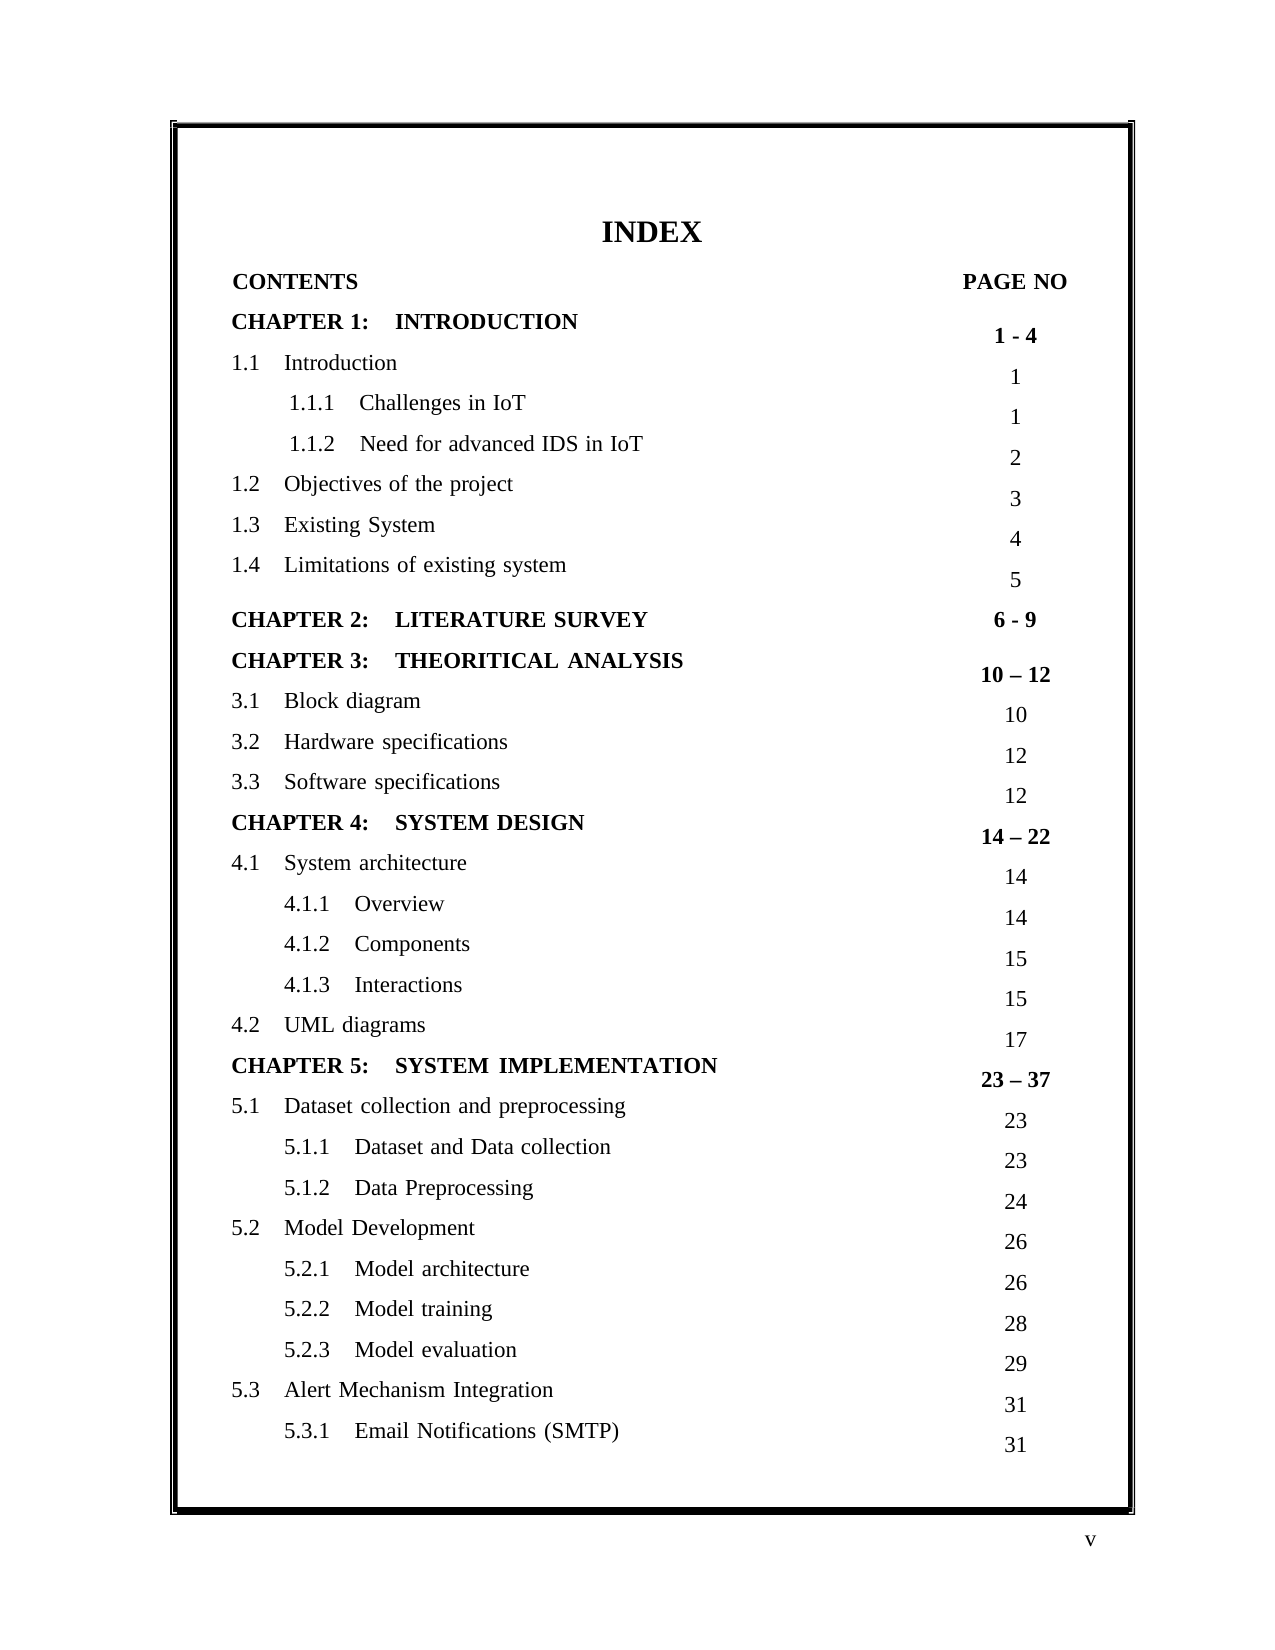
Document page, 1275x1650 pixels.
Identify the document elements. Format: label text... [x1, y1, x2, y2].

list System architecture [231, 849, 726, 876]
text 3 [942, 485, 1089, 511]
list Hardware specifications [231, 728, 726, 754]
subtitle CHAPTER 2: LITERATURE SURVEY 6 - 9 [231, 606, 1119, 632]
text 23 [1002, 1107, 1029, 1133]
text 10 [1002, 701, 1029, 728]
list Data Preprocessing [284, 1174, 726, 1200]
list Alert Mechanism Integration [231, 1376, 726, 1403]
list Need for advanced IDS in IoT [289, 430, 648, 456]
text 31 [1002, 1431, 1029, 1457]
list Objectives of the project [231, 471, 648, 497]
subtitle 14 – 22 [978, 823, 1053, 849]
text CHAPTER 1: INTRODUCTION [231, 308, 648, 334]
list Components [284, 930, 726, 957]
text 2 [942, 444, 1089, 471]
text 31 [1002, 1391, 1029, 1417]
text 1 [942, 363, 1089, 389]
picture [177, 1507, 1129, 1515]
list Model training [284, 1295, 726, 1322]
text 14 [1002, 904, 1029, 930]
list Model evaluation [284, 1336, 726, 1362]
picture [177, 120, 1129, 128]
text 28 [1002, 1309, 1029, 1336]
text 26 [1002, 1228, 1029, 1255]
text 15 [1002, 944, 1029, 971]
subtitle INDEX [228, 213, 1075, 249]
text 12 [1002, 782, 1029, 809]
text 29 [1002, 1350, 1029, 1376]
subtitle 1 - 4 [992, 322, 1039, 349]
list Introduction [231, 349, 648, 375]
list Email Notifications (SMTP) [284, 1417, 726, 1443]
text 5 [942, 566, 1089, 592]
text 14 [1002, 863, 1029, 890]
list Block diagram [231, 687, 726, 713]
text 15 [1002, 985, 1029, 1011]
text 1 [942, 403, 1089, 430]
list Overview [284, 890, 726, 916]
list Challenges in IoT [289, 389, 648, 416]
text 23 [1002, 1147, 1029, 1174]
list Model architecture [284, 1255, 726, 1281]
subtitle 10 – 12 [978, 661, 1053, 687]
text CHAPTER 3: THEORITICAL ANALYSIS [231, 647, 726, 673]
list UML diagrams [231, 1011, 726, 1038]
subtitle 23 – 37 [978, 1066, 1053, 1093]
text 12 [1002, 742, 1029, 768]
text 17 [1002, 1026, 1029, 1052]
text 24 [1002, 1188, 1029, 1214]
subtitle CHAPTER 5: SYSTEM IMPLEMENTATION [231, 1052, 726, 1078]
text 4 [942, 525, 1089, 552]
list Existing System [231, 511, 648, 537]
list Software specifications [231, 768, 726, 794]
subtitle CONTENTS PAGE NO [181, 268, 1119, 294]
list Limitations of existing system [231, 551, 648, 578]
text 26 [1002, 1269, 1029, 1295]
list Dataset and Data collection [284, 1133, 726, 1159]
subtitle CHAPTER 4: SYSTEM DESIGN [231, 809, 726, 835]
list Interactions [284, 971, 726, 997]
list Model Development [231, 1214, 726, 1241]
list Dataset collection and preprocessing [231, 1092, 726, 1119]
